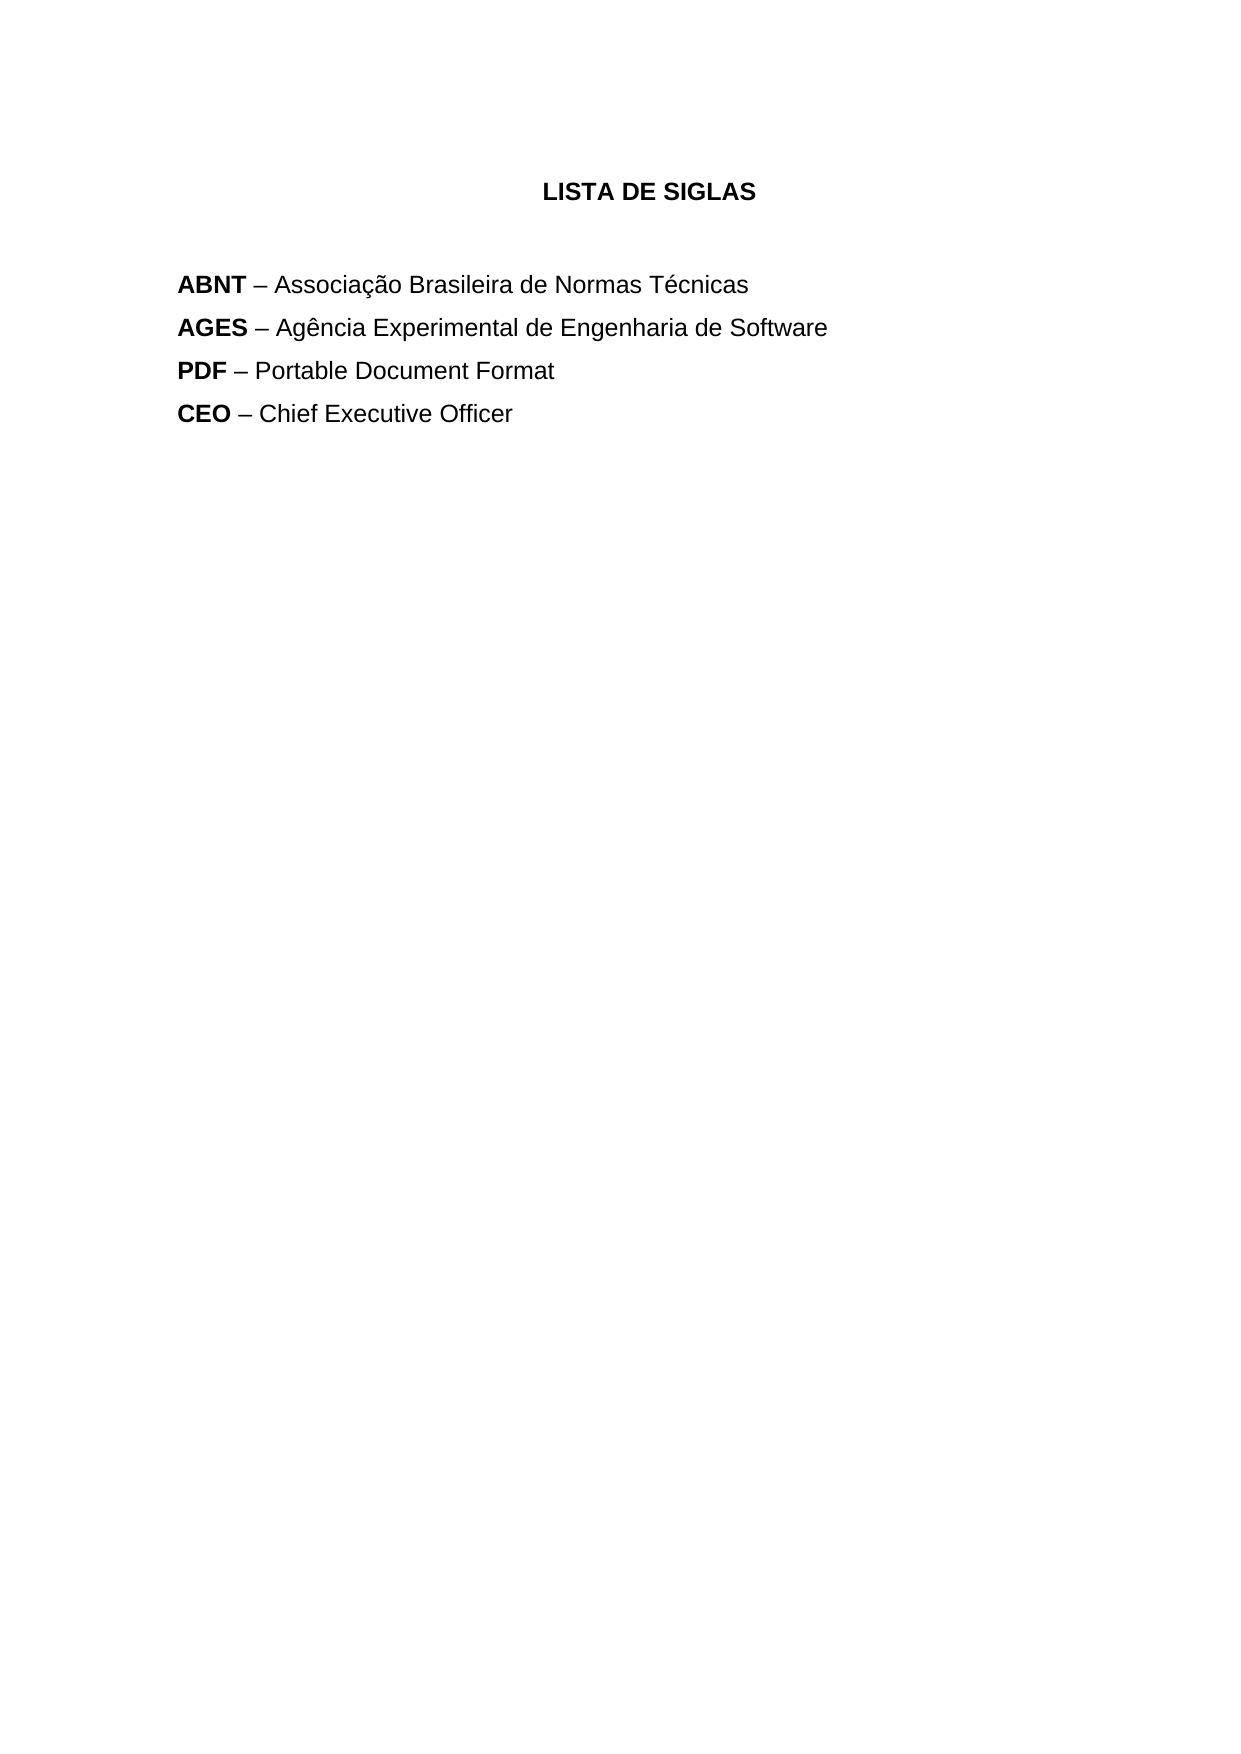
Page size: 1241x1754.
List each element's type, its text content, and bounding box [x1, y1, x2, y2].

text PDF – Portable Document Format [177, 356, 1122, 385]
list Lista de Siglas [177, 177, 1122, 206]
text ABNT – Associação Brasileira de Normas Técnicas [177, 270, 1122, 299]
text AGES – Agência Experimental de Engenharia de Software [177, 313, 1122, 342]
text CEO – Chief Executive Officer [177, 399, 1122, 428]
